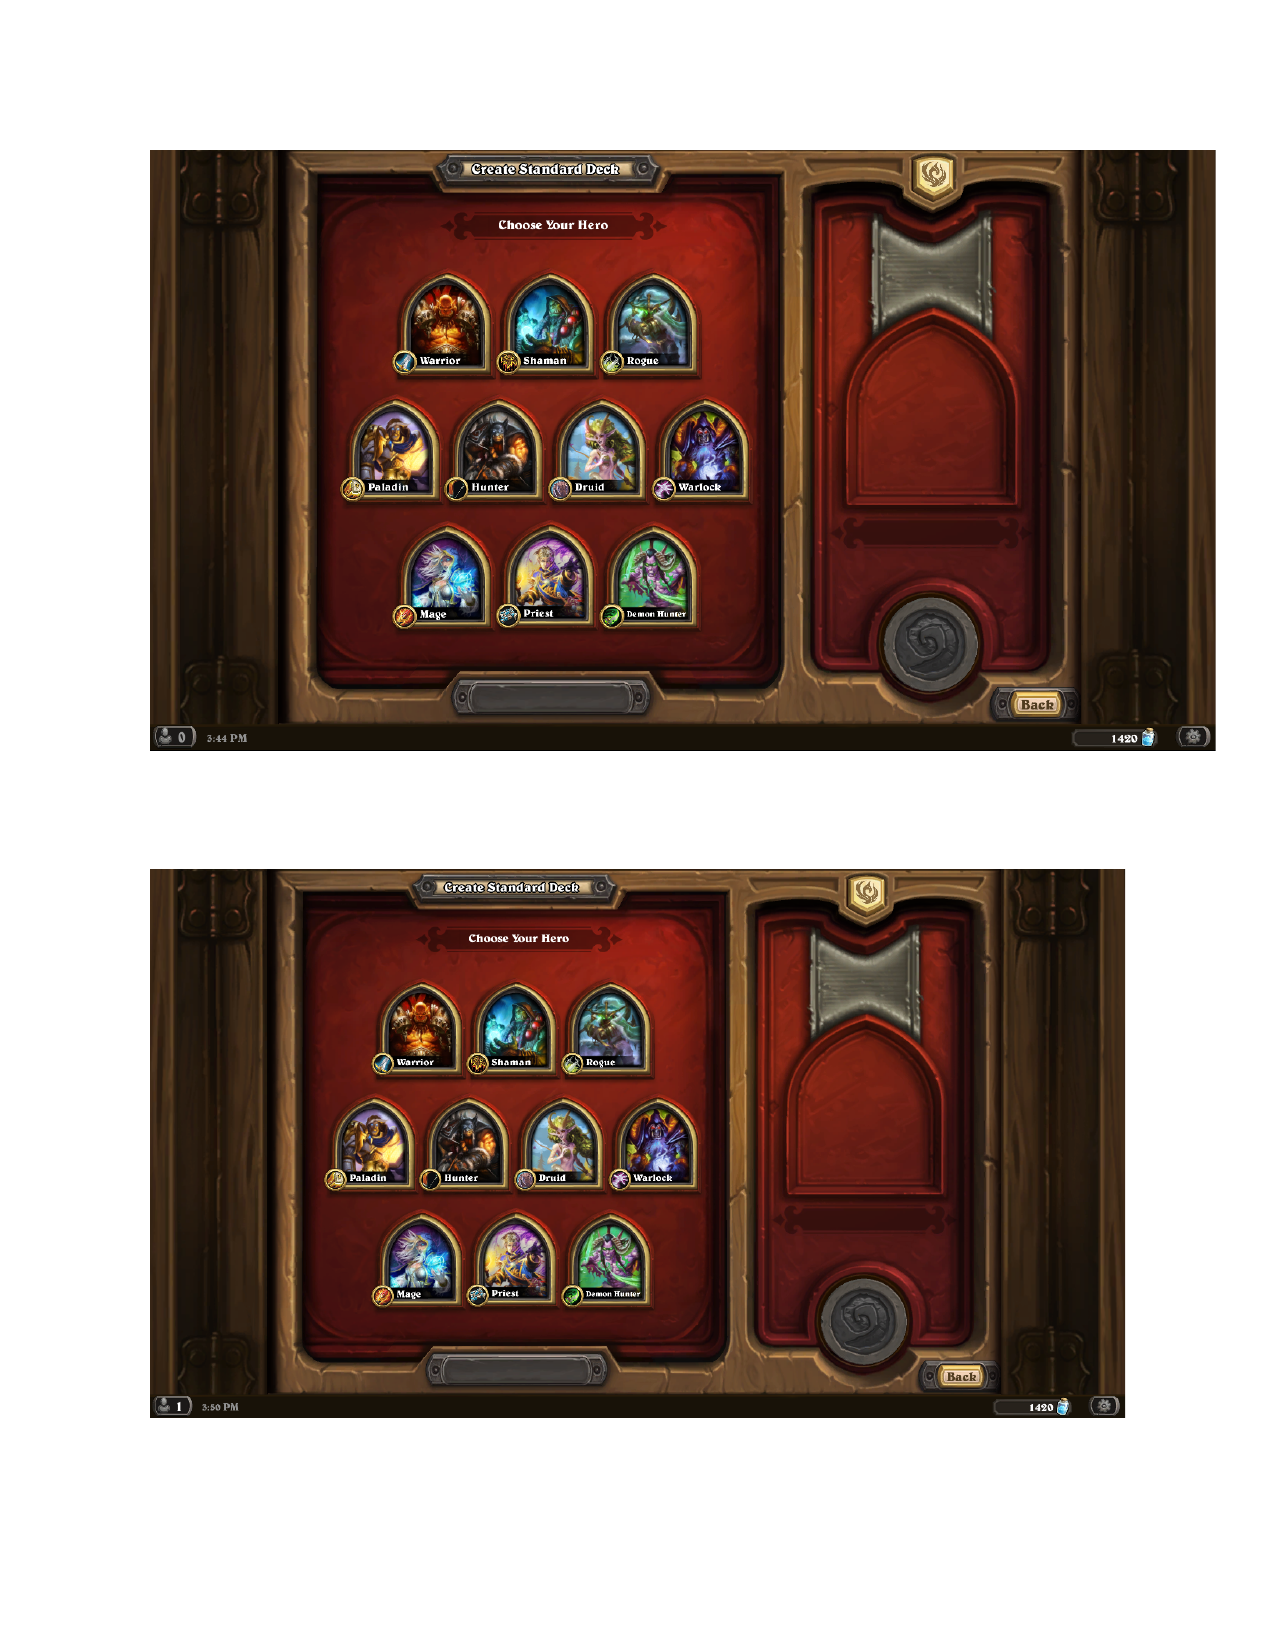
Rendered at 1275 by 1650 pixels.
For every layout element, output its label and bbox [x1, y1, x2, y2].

picture [150, 869, 1125, 1418]
picture [150, 150, 1216, 751]
